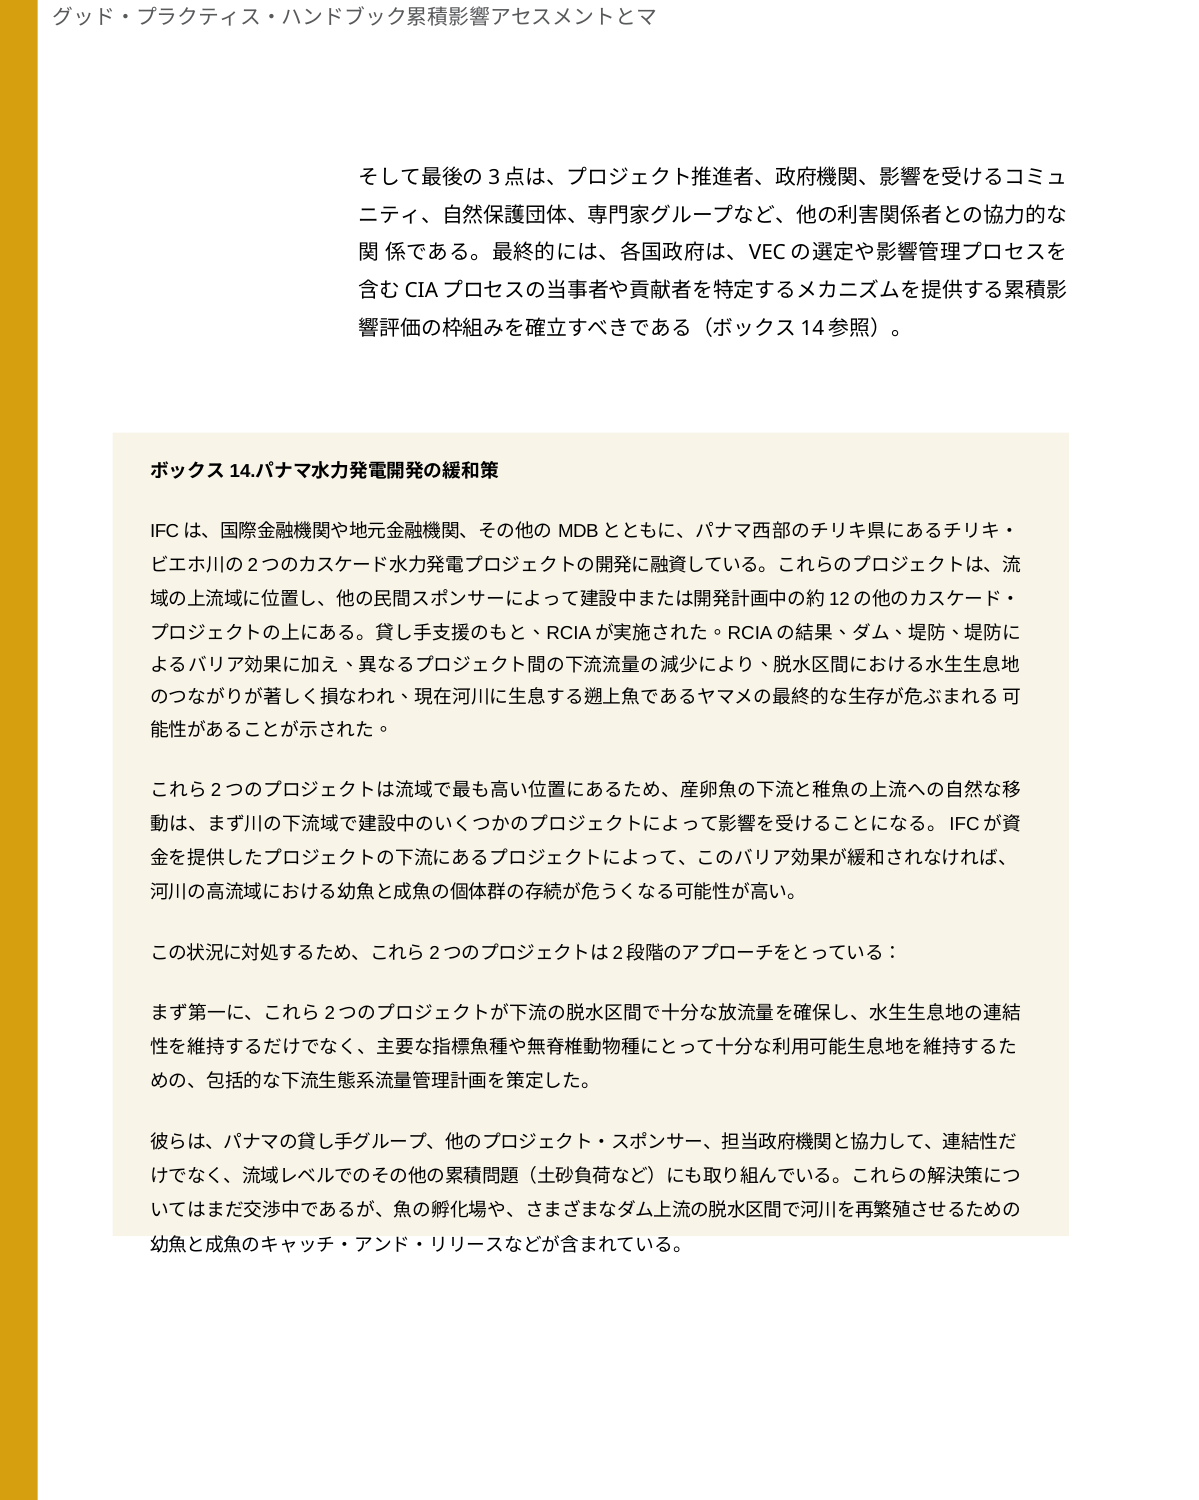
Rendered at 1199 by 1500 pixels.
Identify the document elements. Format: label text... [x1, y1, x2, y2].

text 彼らは、パナマの貸し手グループ、他のプロジェクト・スポンサー、担当政府機関と協力して、連結性だけでなく、流域レベルでのその他の累積問題（土砂負荷など）にも取り組んでいる。これらの解決策についてはまだ交渉中であるが、魚の孵化場や、さまざまなダム上流の脱水区間で河川を再繁殖させるための幼魚と成魚のキャッチ・アンド・リリースなどが含まれている。 [150, 1127, 1021, 1256]
text ボックス 14.パナマ水力発電開発の緩和策 [150, 456, 1086, 483]
text IFCは、国際金融機関や地元金融機関、その他のMDBとともに、パナマ西部のチリキ県にあるチリキ・ビエホ川の2つのカスケード水力発電プロジェクトの開発に融資している。これらのプロジェクトは、流域の上流域に位置し、他の民間スポンサーによって建設中または開発計画中の約12の他のカスケード・プロジェクトの上にある。貸し手支援のもと、RCIAが実施された。RCIAの結果、ダム、堤防、堤防によるバリア効果に加え、異なるプロジェクト間の下流流量の減少により、脱水区間における水生生息地のつながりが著しく損なわれ、現在河川に生息する遡上魚であるヤマメの最終的な生存が危ぶまれる可能性があることが示された。 [150, 515, 1021, 741]
text まず第一に、これら2つのプロジェクトが下流の脱水区間で十分な放流量を確保し、水生生息地の連結性を維持するだけでなく、主要な指標魚種や無脊椎動物種にとって十分な利用可能生息地を維持するための、包括的な下流生態系流量管理計画を策定した。 [150, 997, 1021, 1093]
text これら2つのプロジェクトは流域で最も高い位置にあるため、産卵魚の下流と稚魚の上流への自然な移動は、まず川の下流域で建設中のいくつかのプロジェクトによって影響を受けることになる。IFCが資金を提供したプロジェクトの下流にあるプロジェクトによって、このバリア効果が緩和されなければ、河川の高流域における幼魚と成魚の個体群の存続が危うくなる可能性が高い。 [150, 774, 1021, 904]
text この状況に対処するため、これら2つのプロジェクトは2段階のアプローチをとっている： [150, 938, 1086, 965]
text そして最後の3点は、プロジェクト推進者、政府機関、影響を受けるコミュ ニティ、自然保護団体、専門家グループなど、他の利害関係者との協力的な関 係である。最終的には、各国政府は、VECの選定や影響管理プロセスを含むCIAプロセスの当事者や貢献者を特定するメカニズムを提供する累積影響評価の枠組みを確立すべきである（ボックス14参照）。 [358, 160, 1068, 342]
